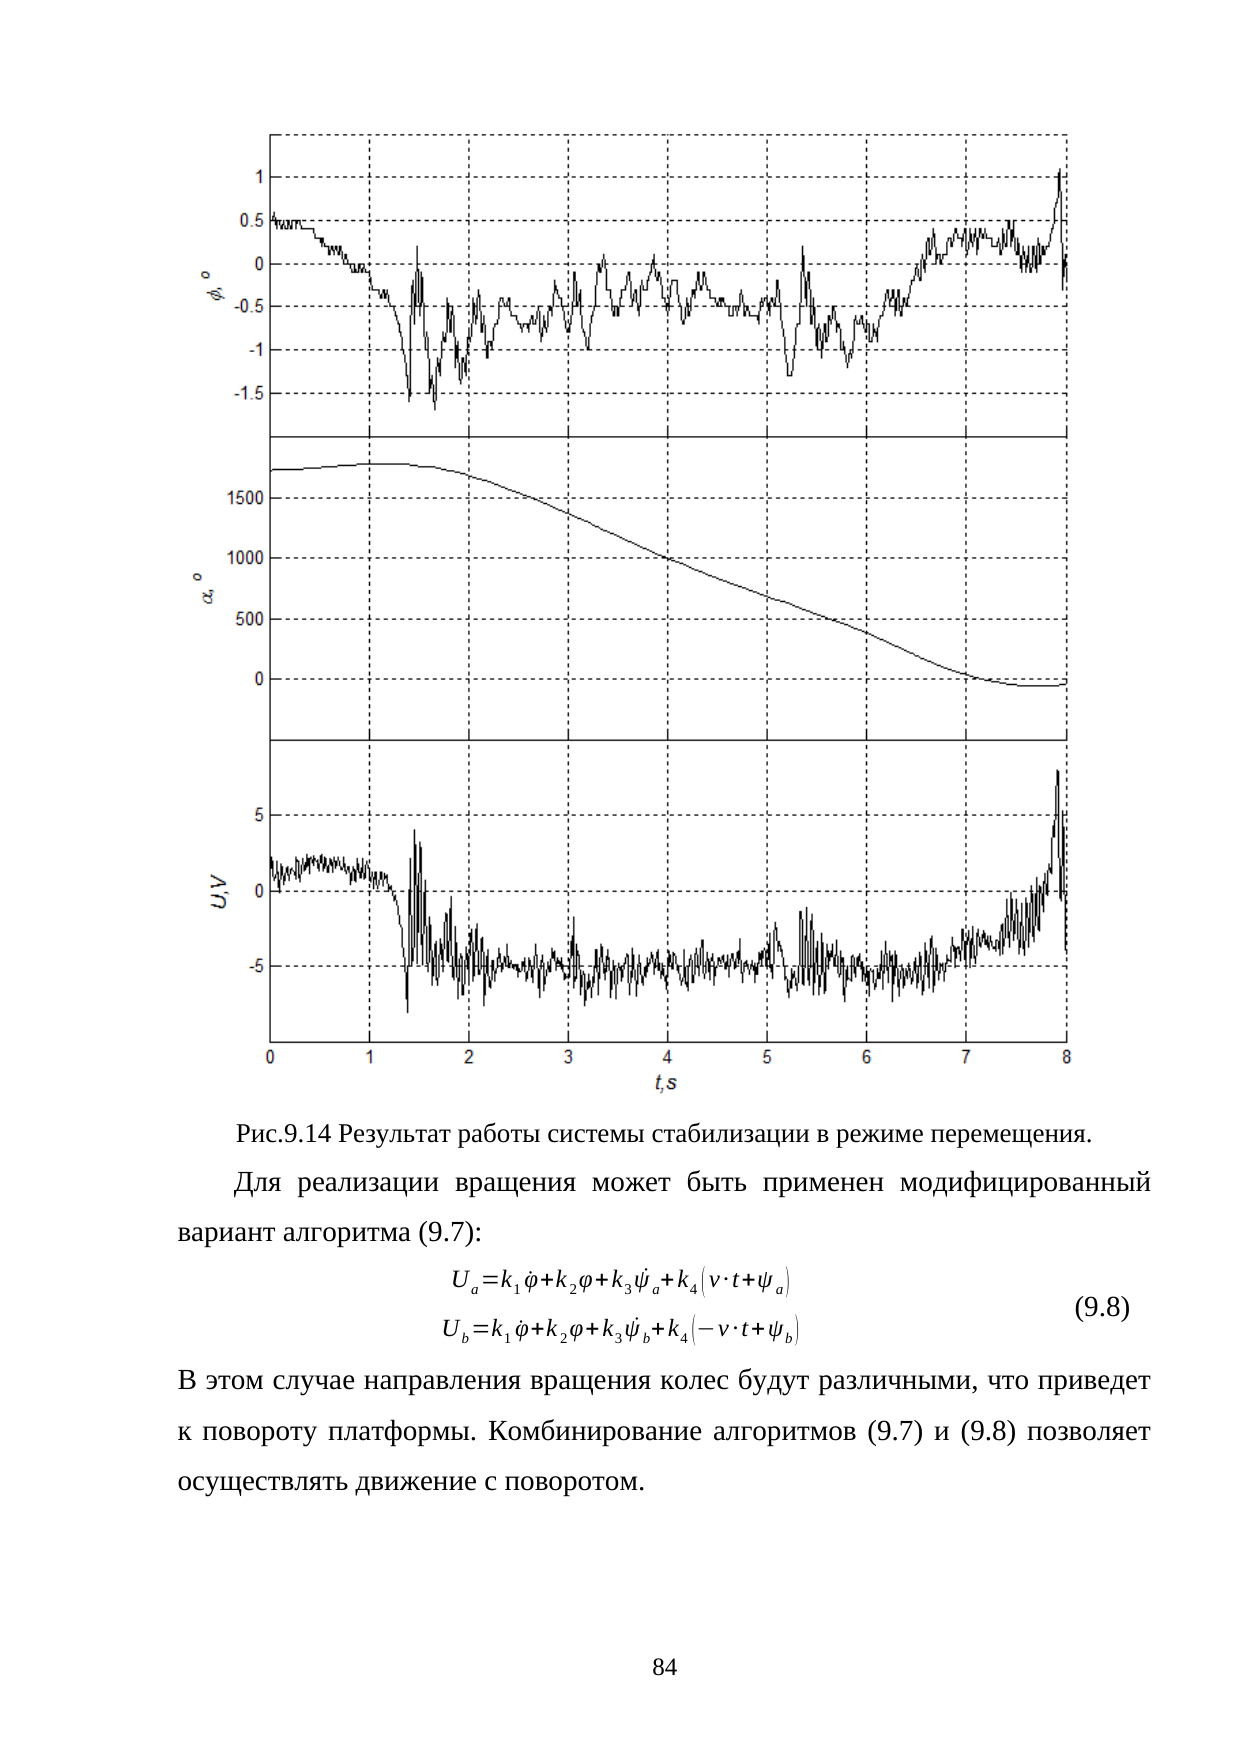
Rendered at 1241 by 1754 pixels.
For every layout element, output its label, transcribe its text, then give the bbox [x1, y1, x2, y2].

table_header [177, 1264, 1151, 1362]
text Рис.9.14 Результат работы системы стабилизации в режиме перемещения. [177, 1117, 1152, 1148]
text В этом случае направления вращения колес будут различными, что приведет к повороту платформы. Комбинирование алгоритмов (9.7) и (9.8) позволяет осуществлять движение с поворотом. [177, 1362, 1152, 1497]
text Для реализации вращения может быть применен модифицированный вариант алгоритма (9.7): [177, 1164, 1152, 1248]
picture [177, 118, 1152, 1103]
